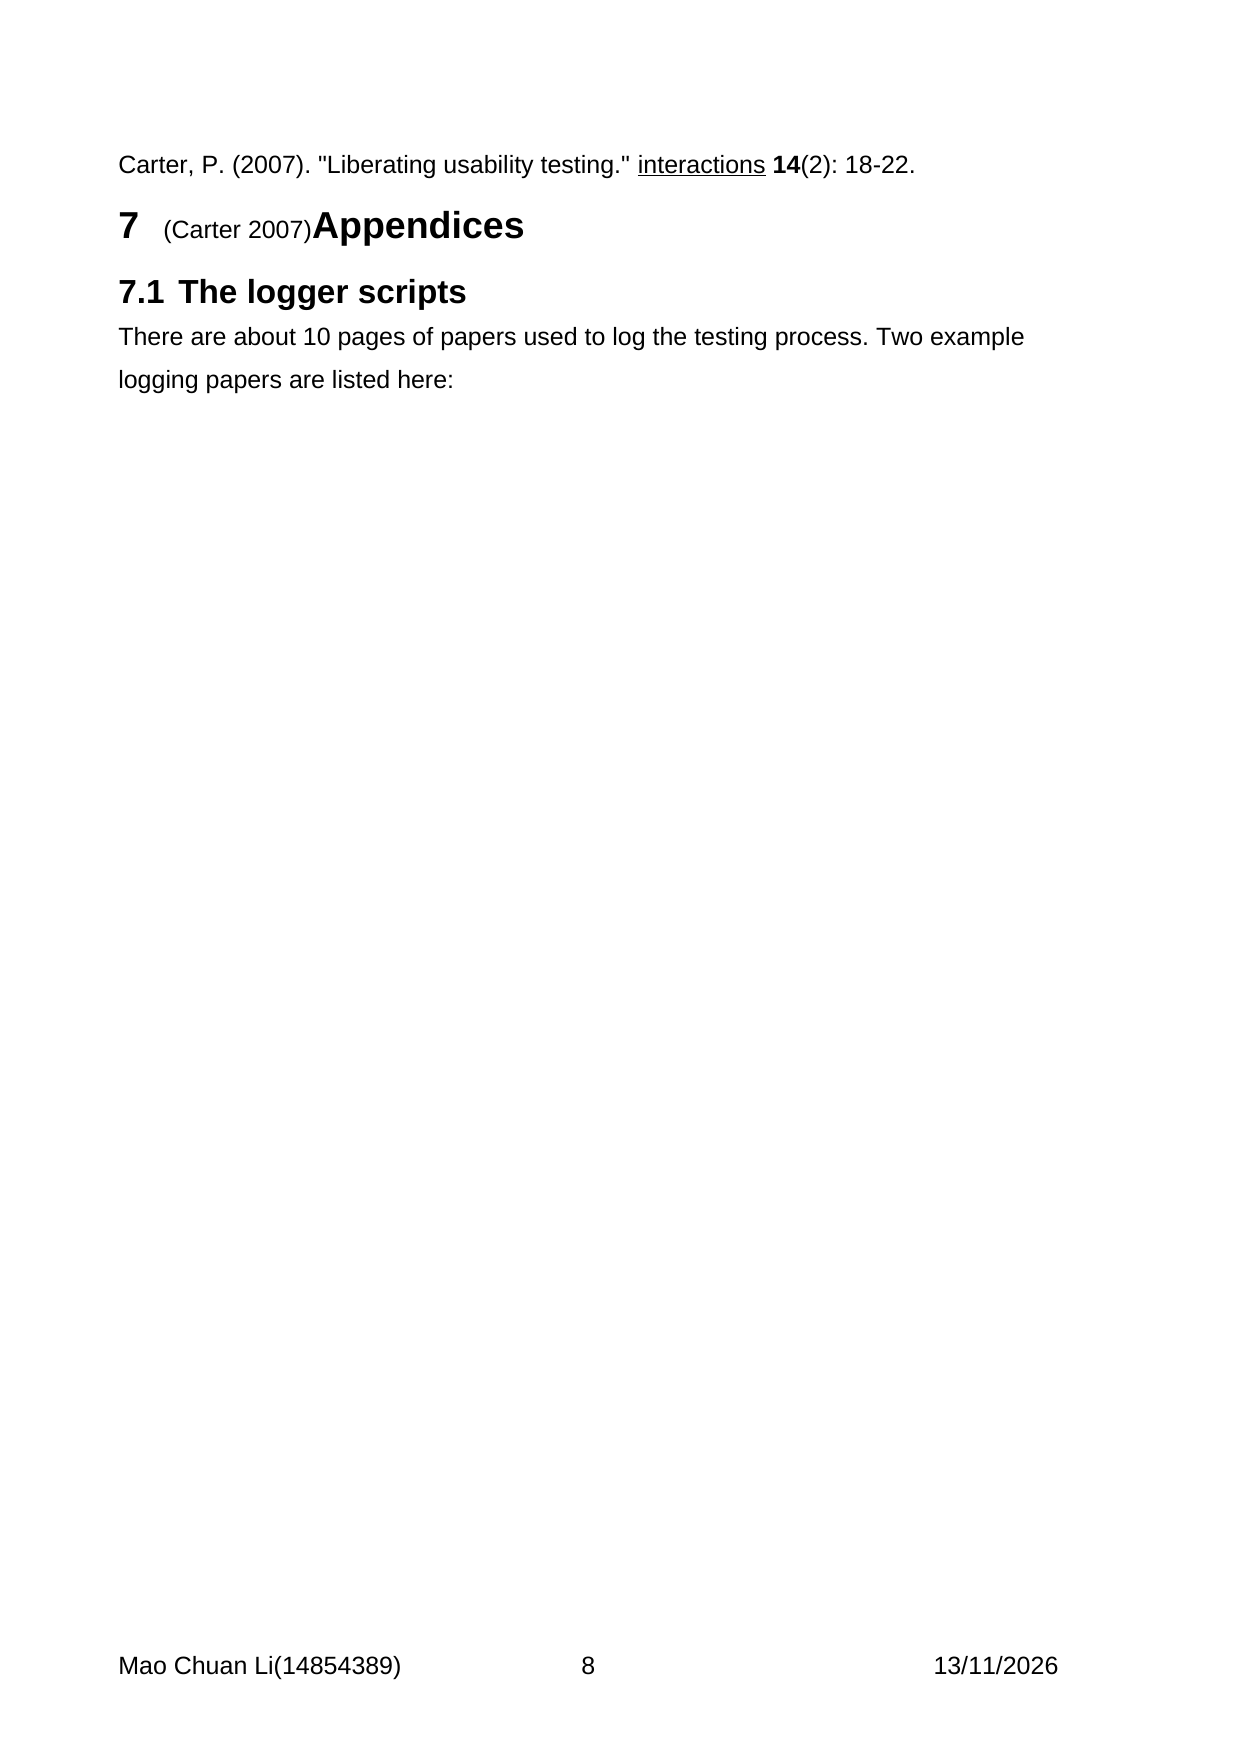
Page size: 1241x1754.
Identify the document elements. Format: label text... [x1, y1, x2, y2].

subtitle The logger scripts [118, 273, 1063, 311]
text There are about 10 pages of papers used to log the testing process. Two example logging papers are listed here: [118, 321, 1063, 393]
text Carter, P. (2007). "Liberating usability testing." interactions 14(2): 18-22. [118, 150, 1063, 179]
subtitle (Carter 2007)Appendices [118, 204, 1063, 247]
